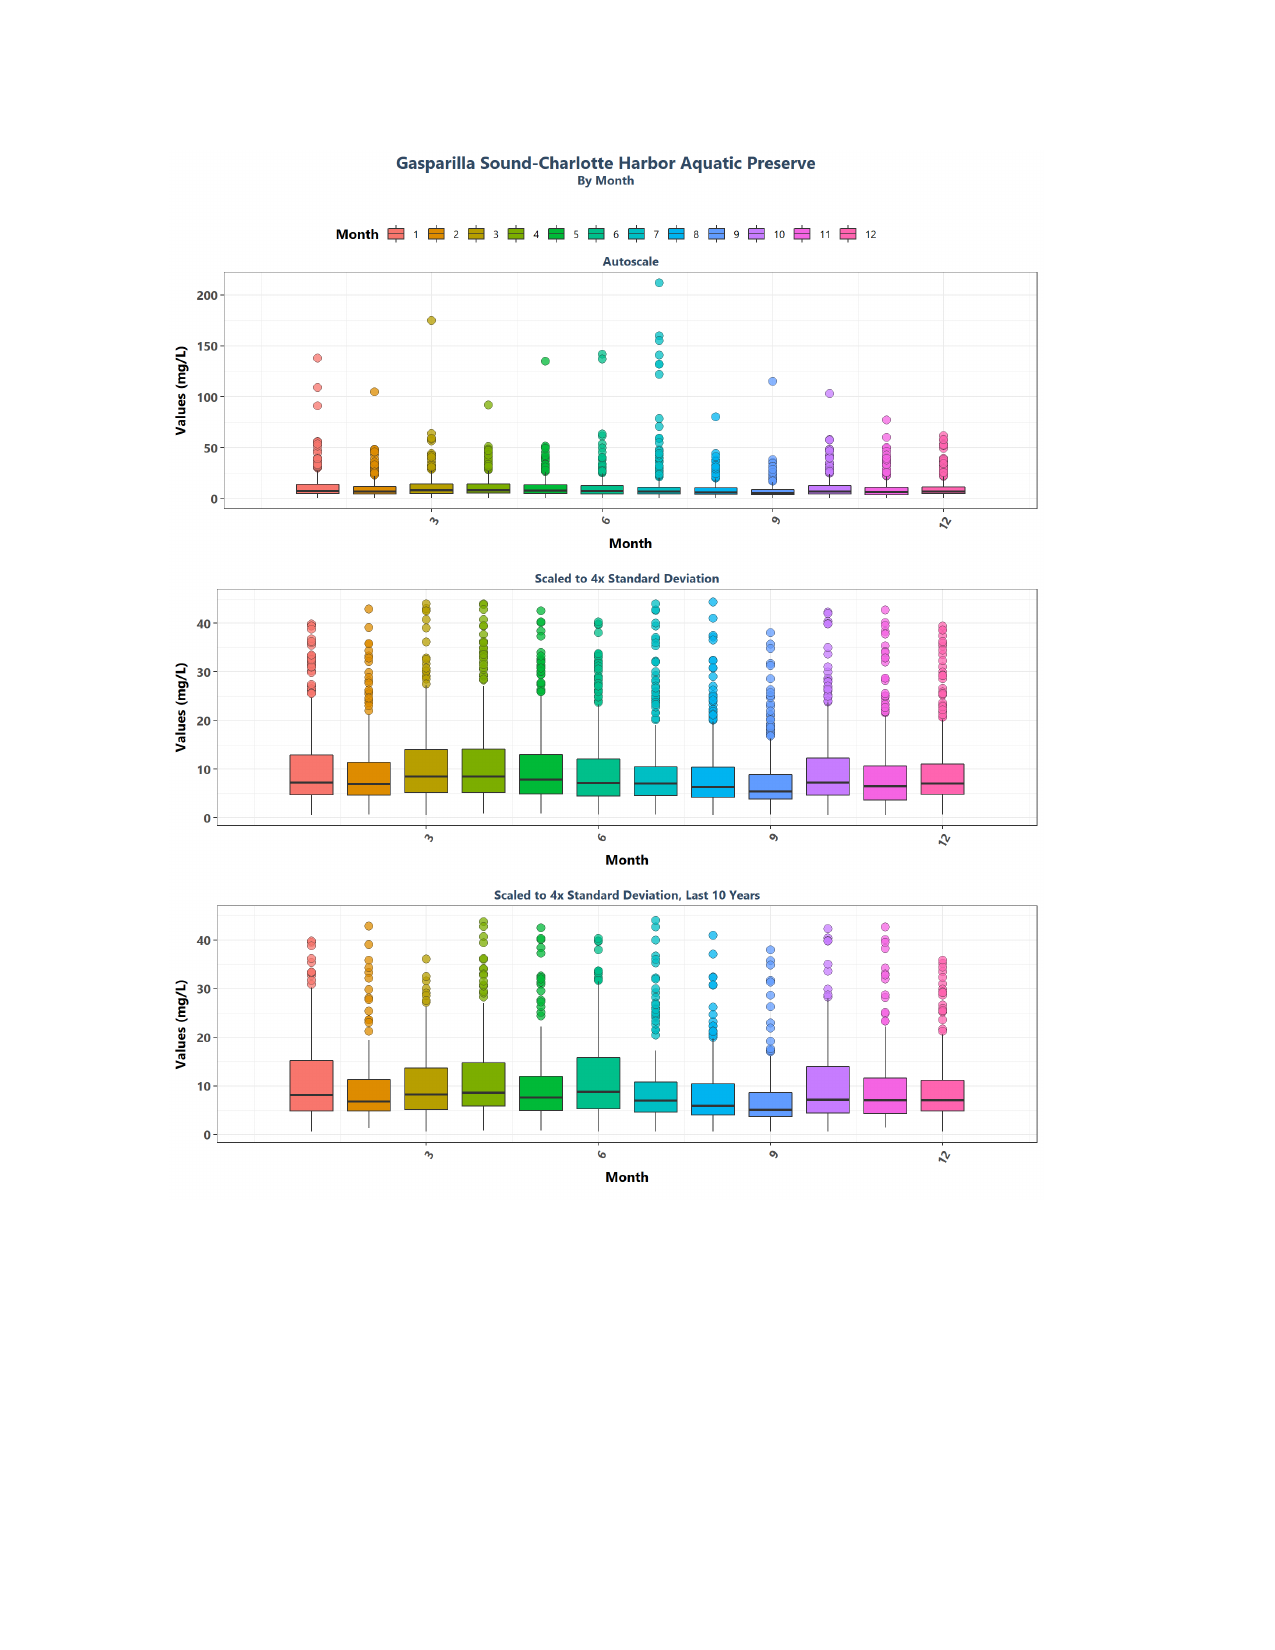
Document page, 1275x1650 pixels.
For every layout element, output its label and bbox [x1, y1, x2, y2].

picture [168, 150, 1044, 1200]
